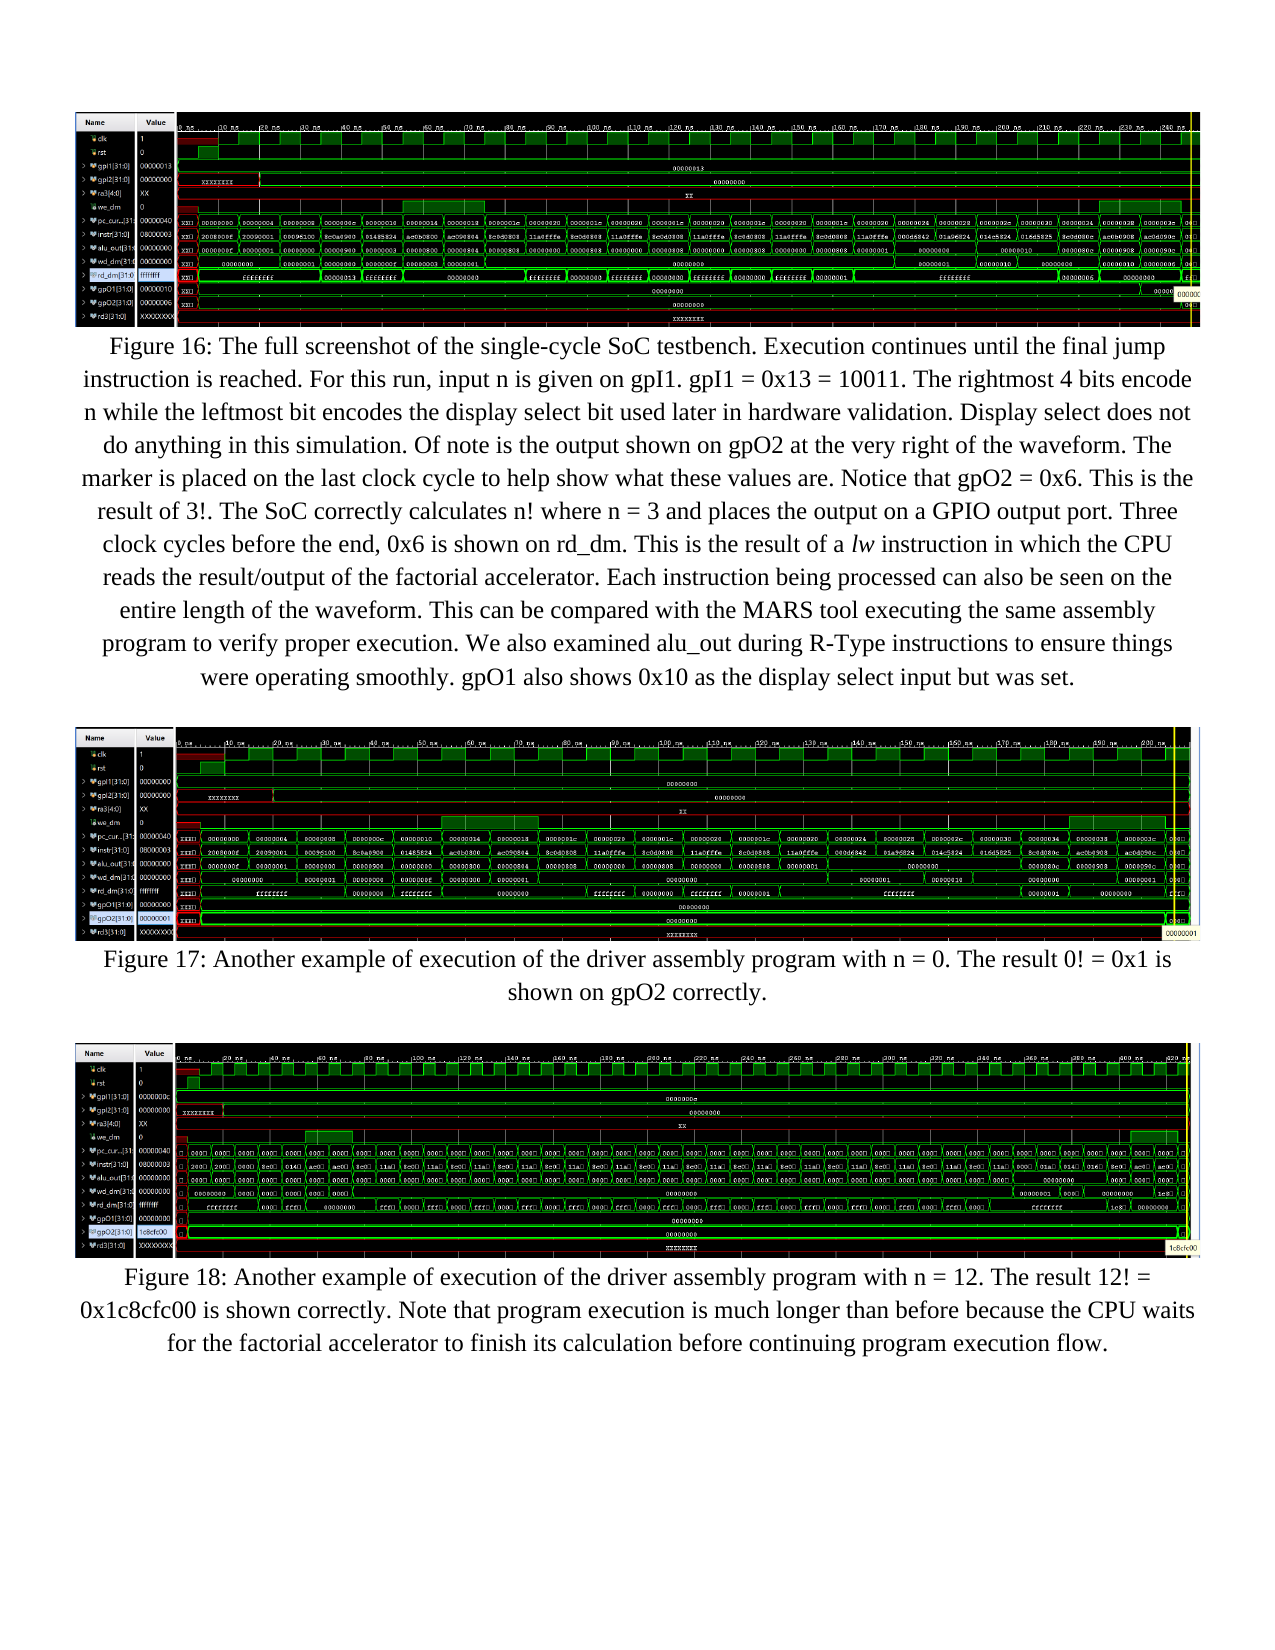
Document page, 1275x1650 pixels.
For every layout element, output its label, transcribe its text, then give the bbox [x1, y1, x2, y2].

picture [75, 112, 1200, 327]
text Figure 18: Another example of execution of the driver assembly program with n = 12. The result 12! = 0x1c8cfc00 is shown correctly. Note that program execution is much longer than before because the CPU waits for the factorial accelerator to finish its calculation before continuing program execution flow. [75, 1262, 1200, 1357]
text Figure 17: Another example of execution of the driver assembly program with n = 0. The result 0! = 0x1 is shown on gpO2 correctly. [75, 944, 1200, 1006]
picture [75, 727, 1200, 941]
text Figure 16: The full screenshot of the single-cycle SoC testbench. Execution continues until the final jump instruction is reached. For this run, input n is given on gpI1. gpI1 = 0x13 = 10011. The rightmost 4 bits encode n while the leftmost bit encodes the display select bit used later in hardware validation. Display select does not do anything in this simulation. Of note is the output shown on gpO2 at the very right of the waveform. The marker is placed on the last clock cycle to help show what these values are. Notice that gpO2 = 0x6. This is the result of 3!. The SoC correctly calculates n! where n = 3 and places the output on a GPIO output port. Three clock cycles before the end, 0x6 is shown on rd_dm. This is the result of a lw instruction in which the CPU reads the result/output of the factorial accelerator. Each instruction being processed can also be seen on the entire length of the waveform. This can be compared with the MARS tool executing the same assembly program to verify proper execution. We also examined alu_out during R-Type instructions to ensure things were operating smoothly. gpO1 also shows 0x10 as the display select input but was set. [75, 331, 1200, 690]
picture [75, 1043, 1200, 1258]
